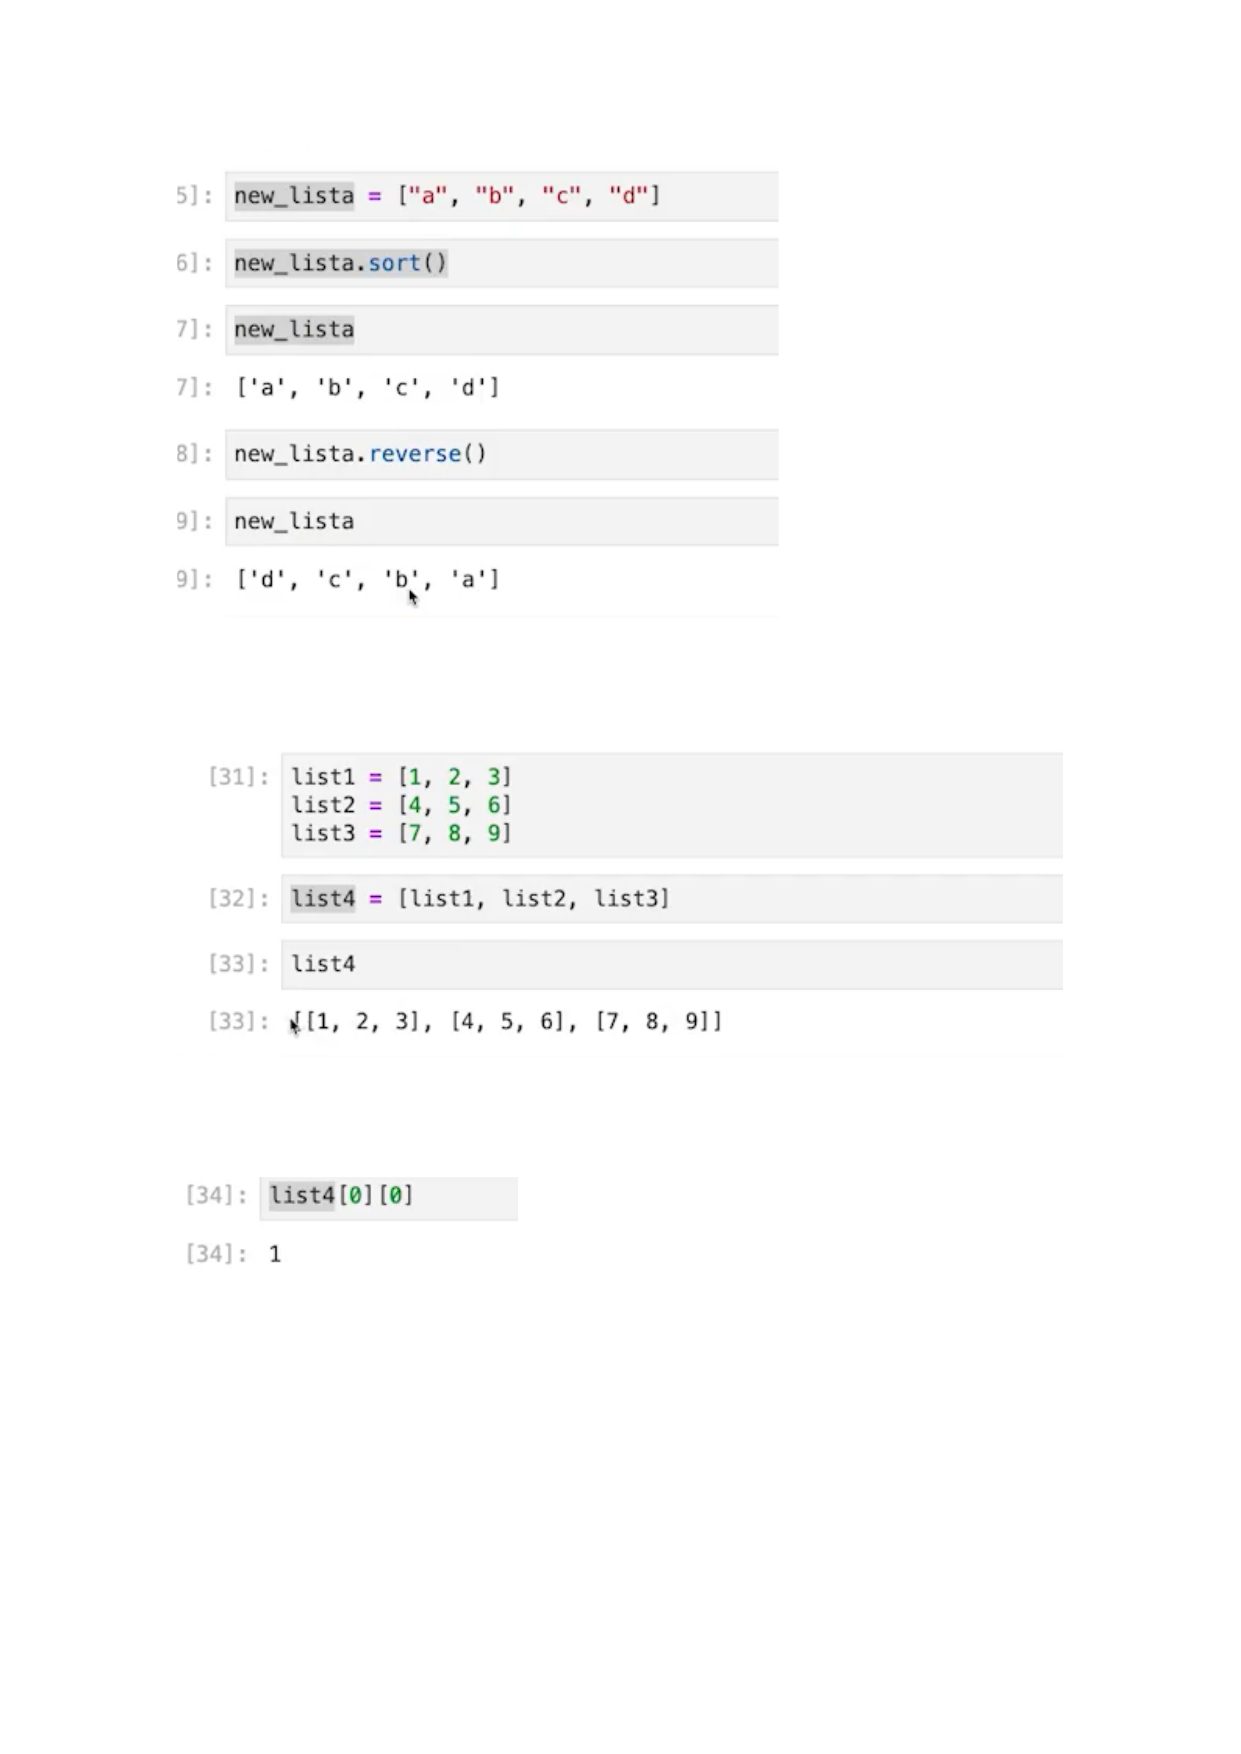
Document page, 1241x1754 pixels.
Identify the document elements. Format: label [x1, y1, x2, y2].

picture [177, 1177, 518, 1278]
picture [177, 738, 1063, 1058]
picture [177, 147, 779, 618]
